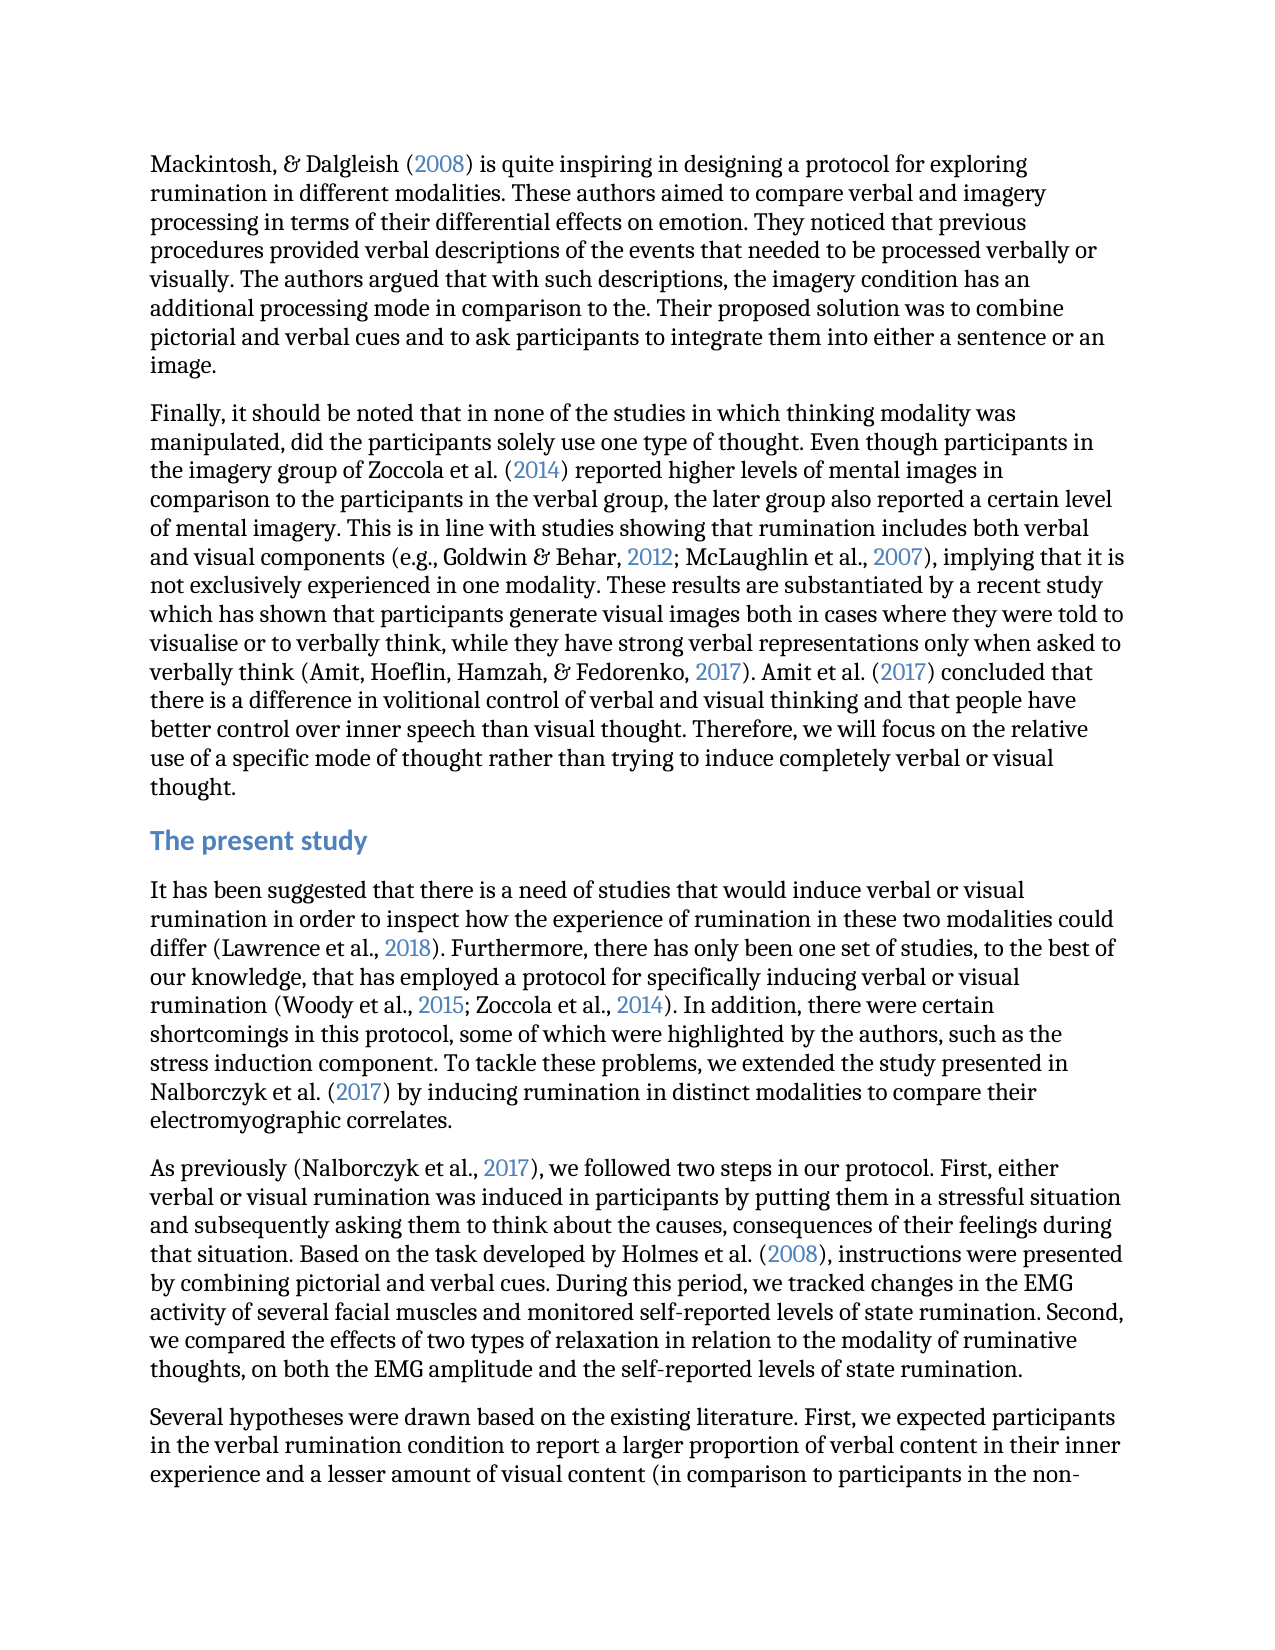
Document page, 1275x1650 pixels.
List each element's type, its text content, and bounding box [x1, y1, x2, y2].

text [150, 1403, 1125, 1489]
subtitle The present study [150, 822, 1125, 858]
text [150, 150, 1125, 380]
text As previously (Nalborczyk et al., 2017), we followed two steps in our protocol. First, either verbal or visual rumination was induced in participants by putting them in a stressful situation and subsequently asking them to think about the causes, consequences of their feelings during that situation. Based on the task developed by Holmes et al. (2008), instructions were presented by combining pictorial and verbal cues. During this period, we tracked changes in the EMG activity of several facial muscles and monitored self-reported levels of state rumination. Second, we compared the effects of two types of relaxation in relation to the modality of ruminative thoughts, on both the EMG amplitude and the self-reported levels of state rumination. [150, 1154, 1125, 1384]
text It has been suggested that there is a need of studies that would induce verbal or visual rumination in order to inspect how the experience of rumination in these two modalities could differ (Lawrence et al., 2018). Furthermore, there has only been one set of studies, to the best of our knowledge, that has employed a protocol for specifically inducing verbal or visual rumination (Woody et al., 2015; Zoccola et al., 2014). In addition, there were certain shortcomings in this protocol, some of which were highlighted by the authors, such as the stress induction component. To tackle these problems, we extended the study presented in Nalborczyk et al. (2017) by inducing rumination in distinct modalities to compare their electromyographic correlates. [150, 876, 1125, 1135]
text Finally, it should be noted that in none of the studies in which thinking modality was manipulated, did the participants solely use one type of thought. Even though participants in the imagery group of Zoccola et al. (2014) reported higher levels of mental images in comparison to the participants in the verbal group, the later group also reported a certain level of mental imagery. This is in line with studies showing that rumination includes both verbal and visual components (e.g., Goldwin & Behar, 2012; McLaughlin et al., 2007), implying that it is not exclusively experienced in one modality. These results are substantiated by a recent study which has shown that participants generate visual images both in cases where they were told to visualise or to verbally think, while they have strong verbal representations only when asked to verbally think (Amit, Hoeflin, Hamzah, & Fedorenko, 2017). Amit et al. (2017) concluded that there is a difference in volitional control of verbal and visual thinking and that people have better control over inner speech than visual thought. Therefore, we will focus on the relative use of a specific mode of thought rather than trying to induce completely verbal or visual thought. [150, 399, 1125, 801]
